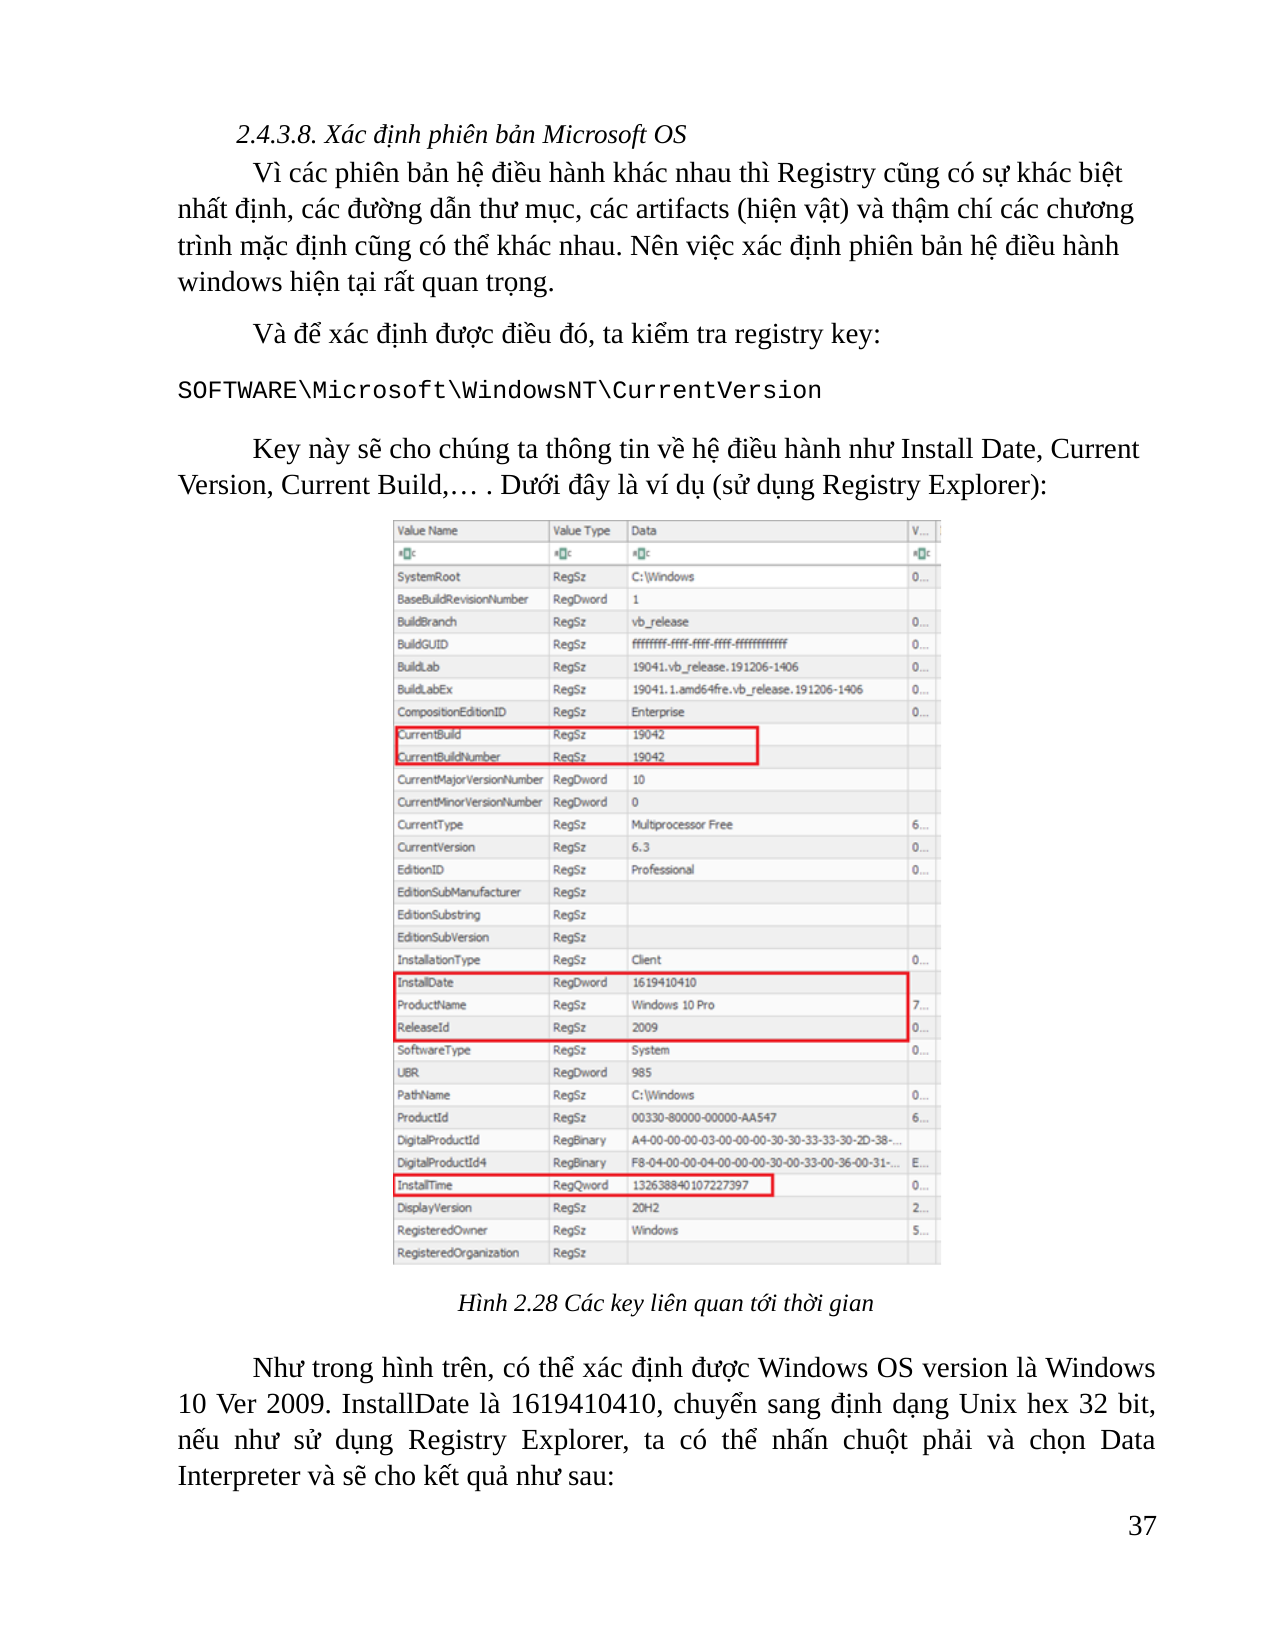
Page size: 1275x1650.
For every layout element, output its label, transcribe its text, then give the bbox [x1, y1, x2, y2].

text SOFTWARE\Microsoft\WindowsNT\CurrentVersion [177, 378, 1157, 406]
text Như trong hình trên, có thể xác định được Windows OS version là Windows 10 Ver 2009. InstallDate là 1619410410, chuyển sang định dạng Unix hex 32 bit, nếu như sử dụng Registry Explorer, ta có thể nhấn chuột phải và chọn Data Interpreter và sẽ cho kết quả như sau: [177, 1350, 1157, 1492]
text Hình 2.28 Các key liên quan tới thời gian [177, 1288, 1157, 1317]
text Key này sẽ cho chúng ta thông tin về hệ điều hành như Install Date, Current Version, Current Build,… . Dưới đây là ví dụ (sử dụng Registry Explorer): [177, 431, 1157, 501]
subtitle Xác định phiên bản Microsoft OS [236, 118, 1157, 149]
picture [393, 520, 942, 1269]
text Và để xác định được điều đó, ta kiểm tra registry key: [177, 317, 1157, 350]
text Vì các phiên bản hệ điều hành khác nhau thì Registry cũng có sự khác biệt nhất định, các đường dẫn thư mục, các artifacts (hiện vật) và thậm chí các chương trình mặc định cũng có thể khác nhau. Nên việc xác định phiên bản hệ điều hành windows hiện tại rất quan trọng. [177, 155, 1157, 297]
